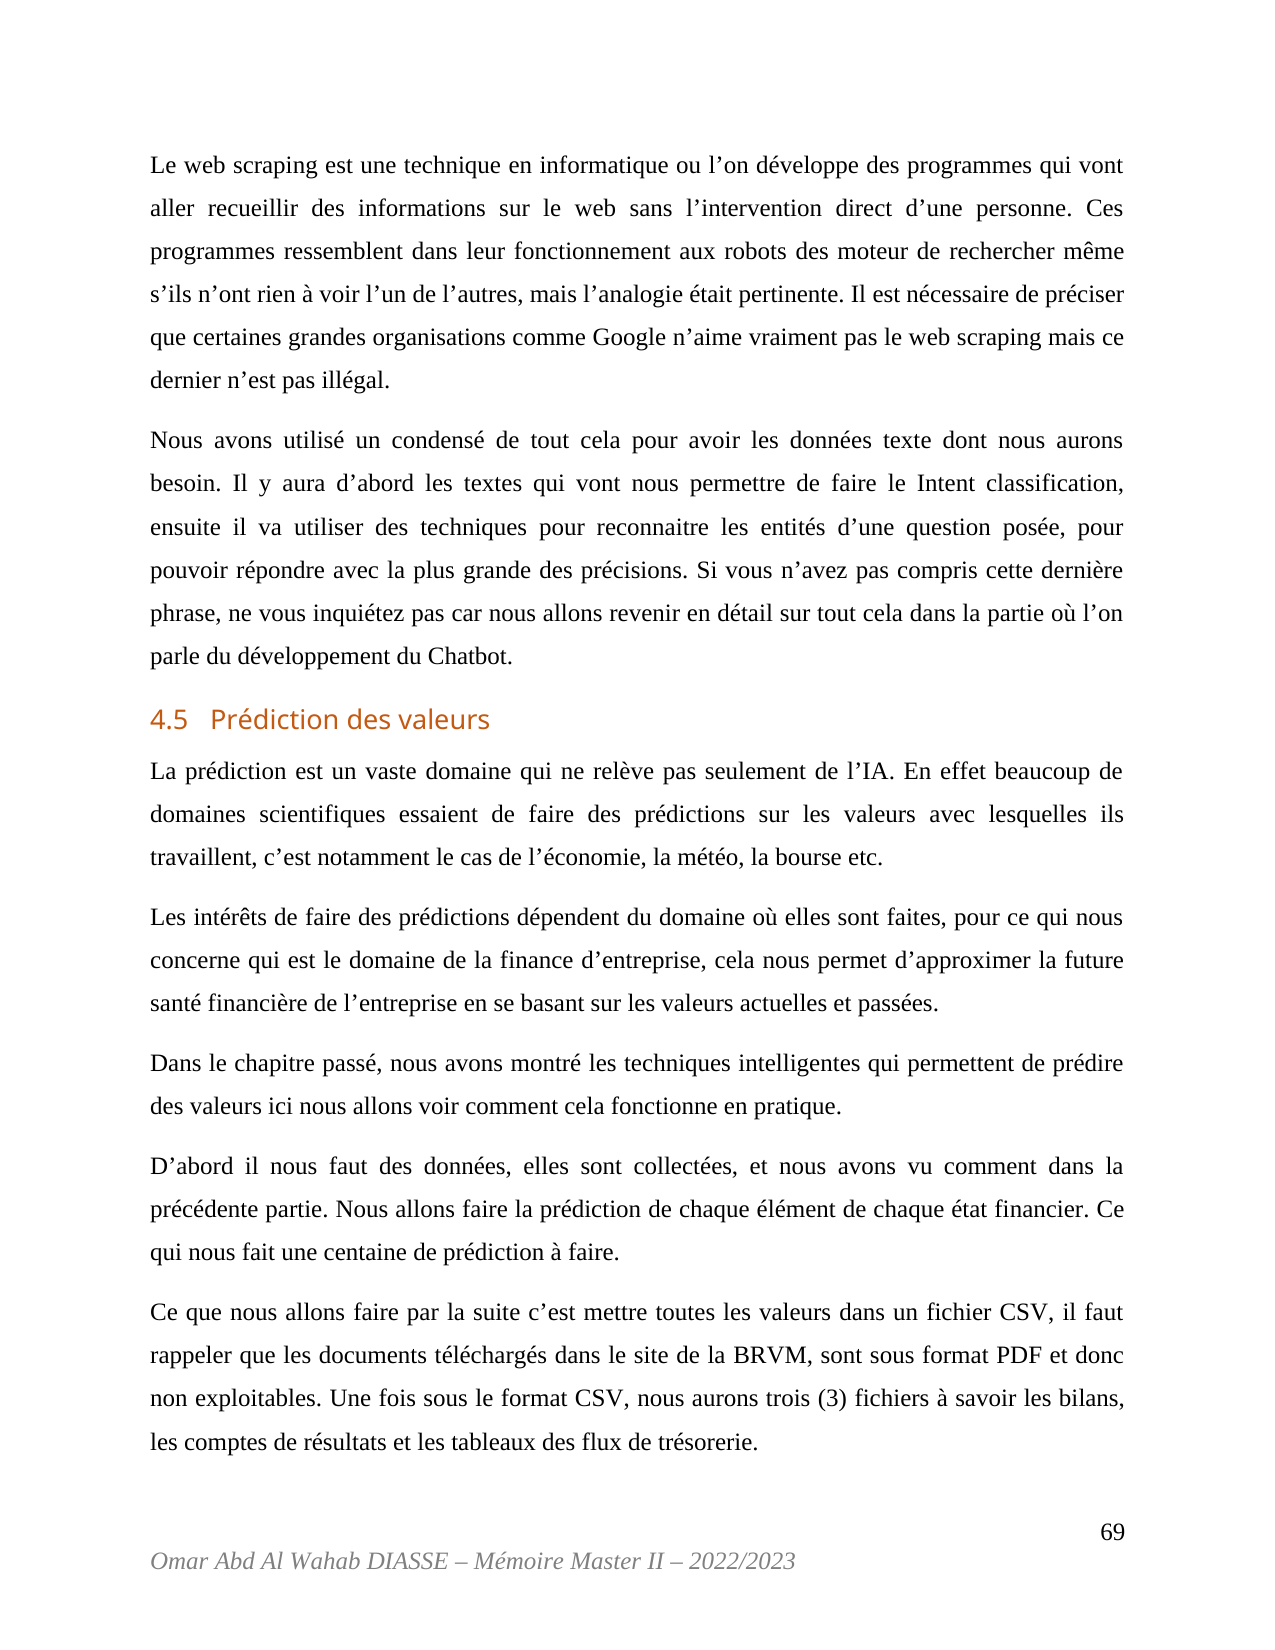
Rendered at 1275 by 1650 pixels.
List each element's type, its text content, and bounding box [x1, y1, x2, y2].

text Dans le chapitre passé, nous avons montré les techniques intelligentes qui permettent de prédire des valeurs ici nous allons voir comment cela fonctionne en pratique. [150, 1048, 1125, 1120]
subtitle Prédiction des valeurs [150, 701, 1125, 738]
text Le web scraping est une technique en informatique ou l’on développe des programmes qui vont aller recueillir des informations sur le web sans l’intervention direct d’une personne. Ces programmes ressemblent dans leur fonctionnement aux robots des moteur de rechercher même s’ils n’ont rien à voir l’un de l’autres, mais l’analogie était pertinente. Il est nécessaire de préciser que certaines grandes organisations comme Google n’aime vraiment pas le web scraping mais ce dernier n’est pas illégal. [150, 150, 1125, 394]
text D’abord il nous faut des données, elles sont collectées, et nous avons vu comment dans la précédente partie. Nous allons faire la prédiction de chaque élément de chaque état financier. Ce qui nous fait une centaine de prédiction à faire. [150, 1151, 1125, 1266]
text Les intérêts de faire des prédictions dépendent du domaine où elles sont faites, pour ce qui nous concerne qui est le domaine de la finance d’entreprise, cela nous permet d’approximer la future santé financière de l’entreprise en se basant sur les valeurs actuelles et passées. [150, 902, 1125, 1017]
text Nous avons utilisé un condensé de tout cela pour avoir les données texte dont nous aurons besoin. Il y aura d’abord les textes qui vont nous permettre de faire le Intent classification, ensuite il va utiliser des techniques pour reconnaitre les entités d’une question posée, pour pouvoir répondre avec la plus grande des précisions. Si vous n’avez pas compris cette dernière phrase, ne vous inquiétez pas car nous allons revenir en détail sur tout cela dans la partie où l’on parle du développement du Chatbot. [150, 425, 1125, 670]
text La prédiction est un vaste domaine qui ne relève pas seulement de l’IA. En effet beaucoup de domaines scientifiques essaient de faire des prédictions sur les valeurs avec lesquelles ils travaillent, c’est notamment le cas de l’économie, la météo, la bourse etc. [150, 756, 1125, 871]
text Ce que nous allons faire par la suite c’est mettre toutes les valeurs dans un fichier CSV, il faut rappeler que les documents téléchargés dans le site de la BRVM, sont sous format PDF et donc non exploitables. Une fois sous le format CSV, nous aurons trois (3) fichiers à savoir les bilans, les comptes de résultats et les tableaux des flux de trésorerie. [150, 1297, 1125, 1455]
